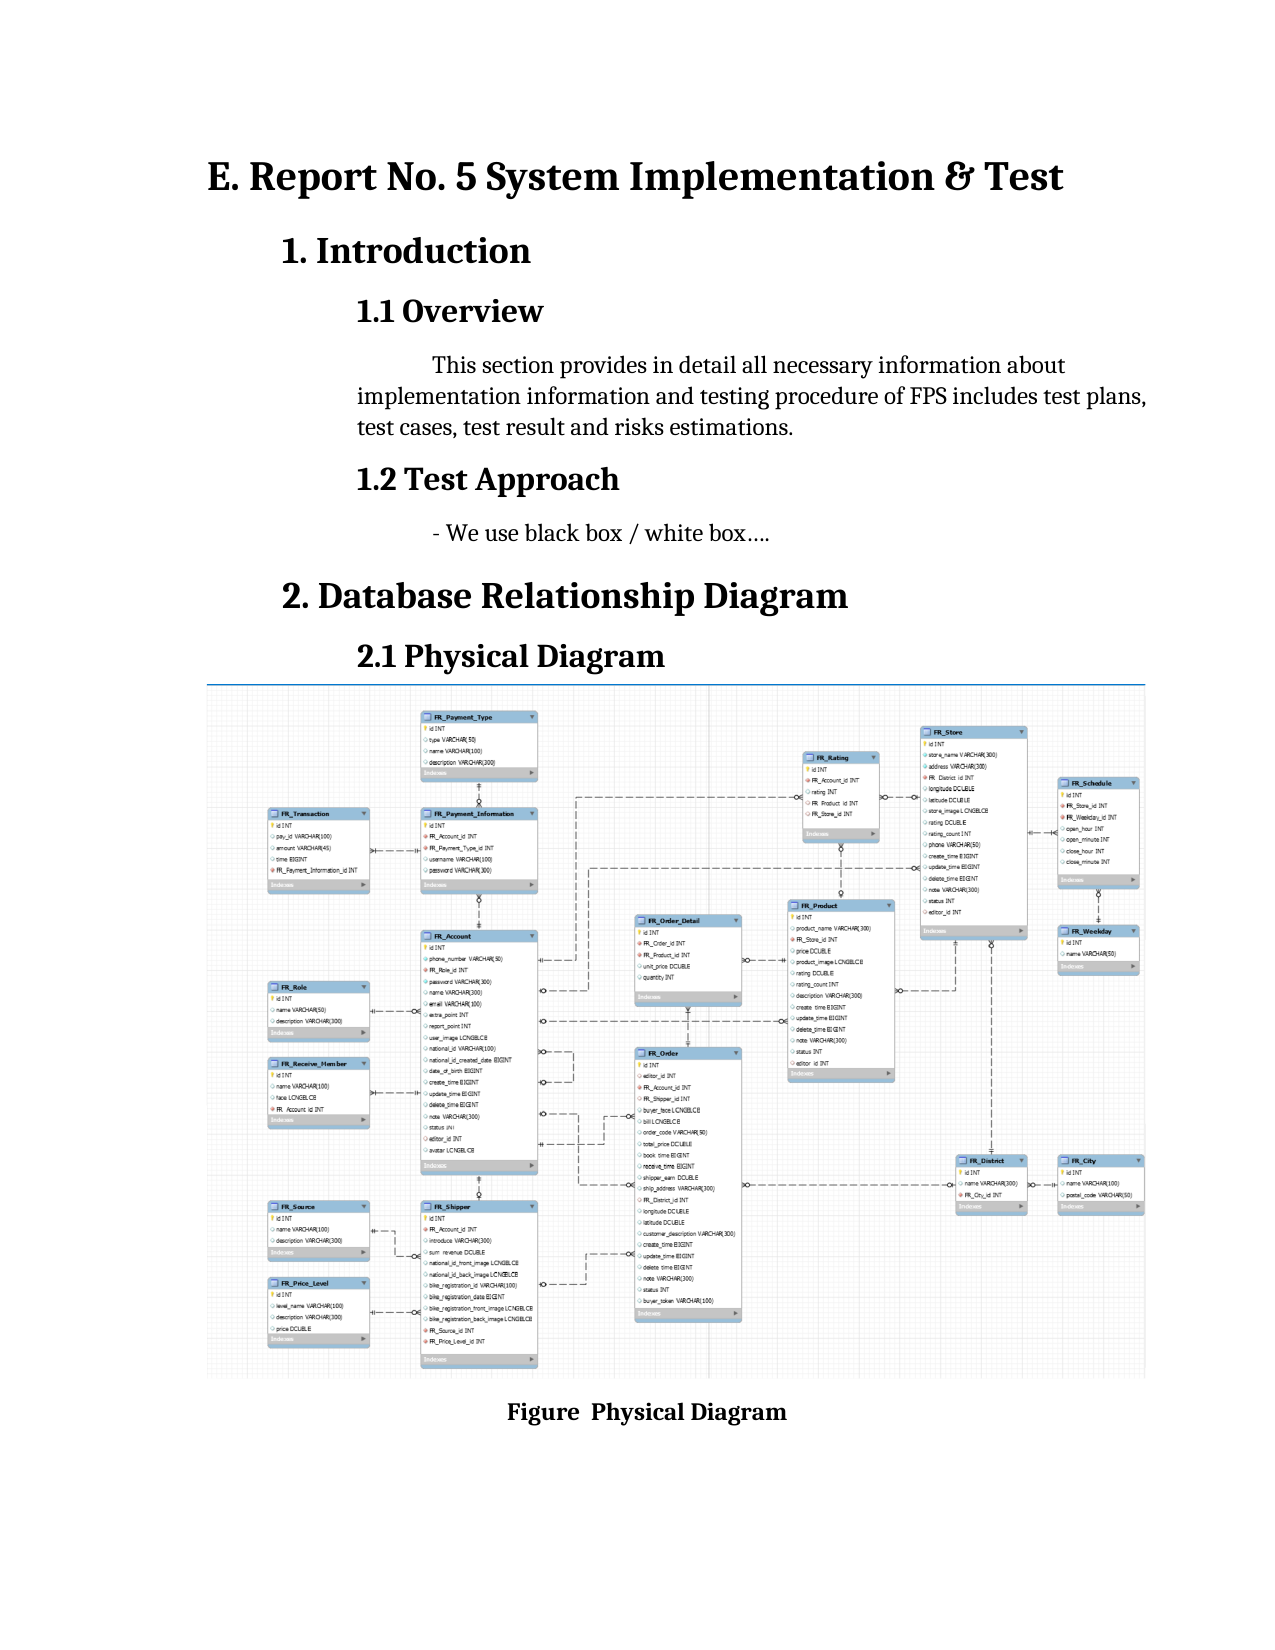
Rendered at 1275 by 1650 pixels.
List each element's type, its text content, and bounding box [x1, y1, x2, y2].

text This section provides in detail all necessary information about implementation information and testing procedure of FPS includes test plans, test cases, test result and risks estimations. [357, 351, 1157, 441]
picture [206, 684, 1146, 1379]
subtitle 1.1 Overview [207, 293, 1157, 331]
subtitle 2.1 Physical Diagram [282, 638, 1157, 676]
subtitle E. Report No. 5 System Implementation & Test [207, 153, 1157, 201]
subtitle 2. Database Relationship Diagram [207, 574, 1157, 618]
text Figure Physical Diagram [432, 696, 1157, 1427]
text - We use black box / white box…. [207, 518, 1157, 547]
subtitle 1.2 Test Approach [207, 460, 1157, 499]
subtitle 1. Introduction [207, 229, 1157, 272]
